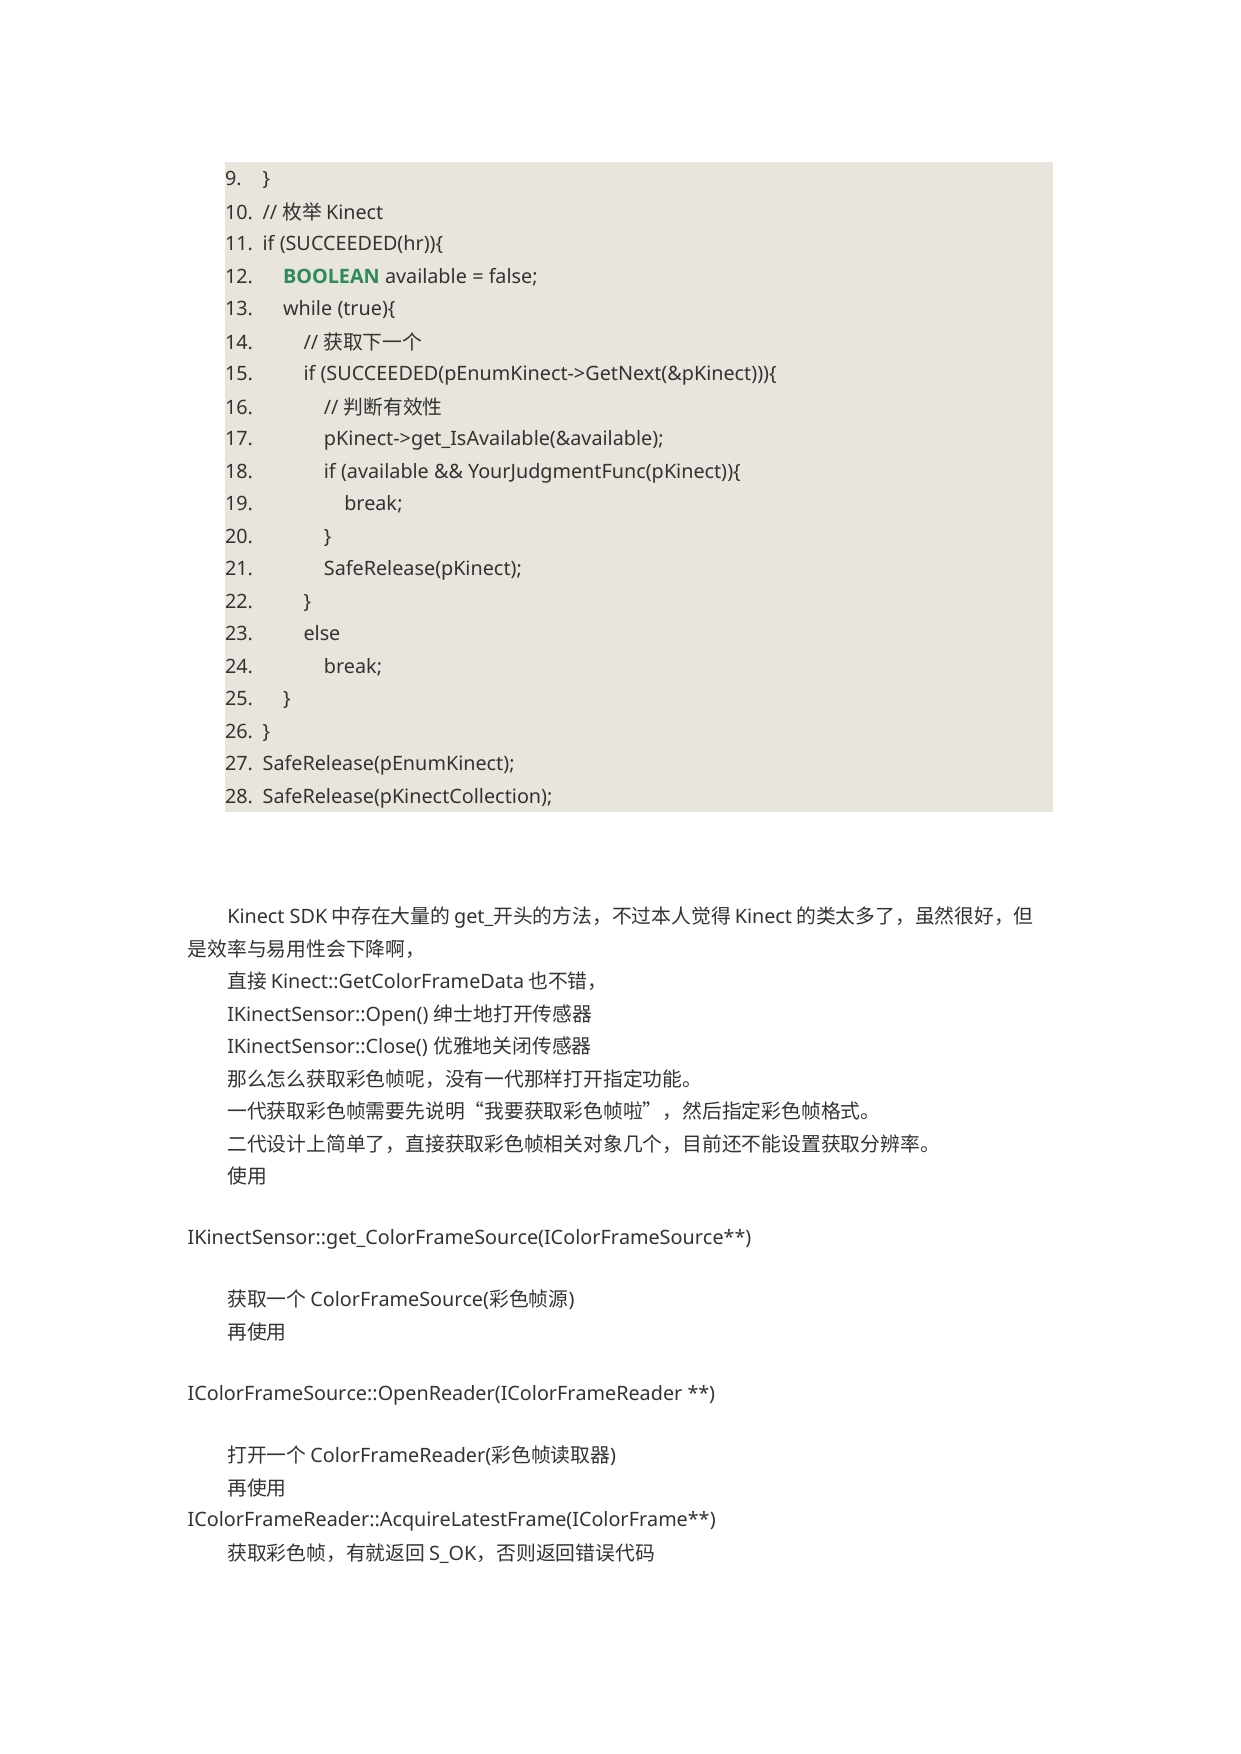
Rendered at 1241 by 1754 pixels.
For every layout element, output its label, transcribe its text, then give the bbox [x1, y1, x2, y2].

text IKinectSensor::Open() 绅士地打开传感器 [187, 996, 1053, 1029]
list // 枚举Kinect [225, 194, 1053, 227]
text 获取彩色帧，有就返回S_OK，否则返回错误代码 [187, 1535, 1053, 1568]
list SafeRelease(pEnumKinect); [225, 747, 1053, 779]
list // 判断有效性 [225, 389, 1053, 422]
list } [225, 584, 1053, 617]
list break; [225, 487, 1053, 519]
text 获取一个ColorFrameSource(彩色帧源) [187, 1282, 1053, 1314]
list } [225, 162, 1053, 194]
list BOOLEAN available = false; [225, 259, 1053, 292]
list if (SUCCEEDED(hr)){ [225, 227, 1053, 259]
list // 获取下一个 [225, 324, 1053, 357]
list while (true){ [225, 292, 1053, 324]
text 再使用 IColorFrameReader::AcquireLatestFrame(IColorFrame**) [187, 1470, 1053, 1535]
text IColorFrameSource::OpenReader(IColorFrameReader **) [187, 1376, 1053, 1409]
list } [225, 714, 1053, 747]
text IKinectSensor::Close() 优雅地关闭传感器 [187, 1029, 1053, 1061]
list } [225, 519, 1053, 552]
text 直接Kinect::GetColorFrameData也不错， [187, 964, 1053, 996]
text 一代获取彩色帧需要先说明“我要获取彩色帧啦”，然后指定彩色帧格式。 [187, 1094, 1053, 1126]
text 打开一个ColorFrameReader(彩色帧读取器) [187, 1438, 1053, 1470]
text Kinect SDK中存在大量的get_开头的方法，不过本人觉得Kinect的类太多了，虽然很好，但是效率与易用性会下降啊， [187, 899, 1053, 964]
list pKinect->get_IsAvailable(&available); [225, 422, 1053, 454]
text 那么怎么获取彩色帧呢，没有一代那样打开指定功能。 [187, 1061, 1053, 1094]
list else [225, 617, 1053, 649]
list if (available && YourJudgmentFunc(pKinect)){ [225, 454, 1053, 487]
text 二代设计上简单了，直接获取彩色帧相关对象几个，目前还不能设置获取分辨率。 [187, 1126, 1053, 1159]
list if (SUCCEEDED(pEnumKinect->GetNext(&pKinect))){ [225, 357, 1053, 389]
list } [225, 682, 1053, 714]
text 使用 [187, 1159, 1053, 1191]
list SafeRelease(pKinect); [225, 552, 1053, 584]
list break; [225, 649, 1053, 682]
text 再使用 [187, 1314, 1053, 1347]
list SafeRelease(pKinectCollection); [225, 779, 1053, 812]
text IKinectSensor::get_ColorFrameSource(IColorFrameSource**) [187, 1220, 1053, 1253]
